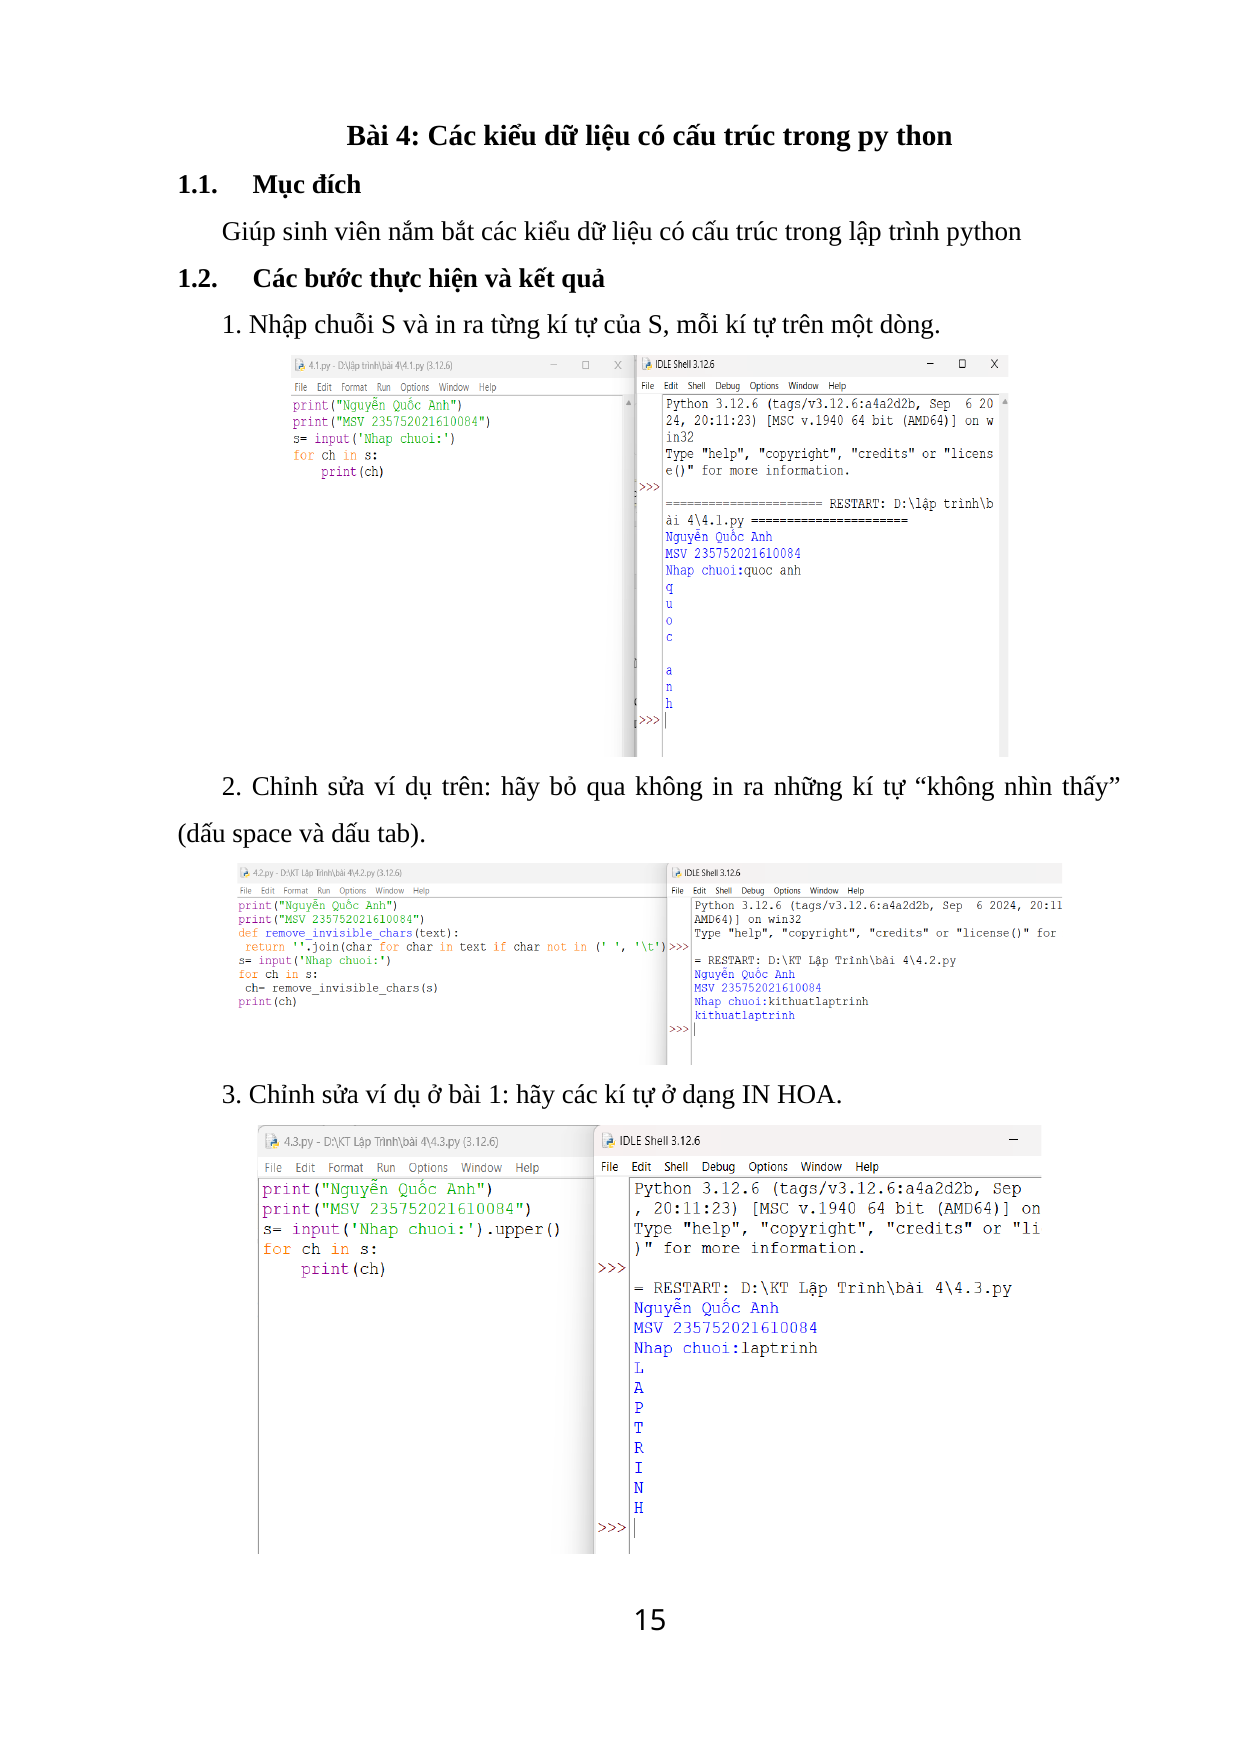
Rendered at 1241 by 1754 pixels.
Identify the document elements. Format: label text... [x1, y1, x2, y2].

picture [237, 863, 1063, 1065]
list 3. Chỉnh sửa ví dụ ở bài 1: hãy các kí tự ở dạng IN HOA. [177, 1078, 1122, 1109]
list Giúp sinh viên nắm bắt các kiểu dữ liệu có cấu trúc trong lập trình python [177, 215, 1122, 246]
list 2. Chỉnh sửa ví dụ trên: hãy bỏ qua không in ra những kí tự “không nhìn thấy” (dấu space và dấu tab). [177, 770, 1122, 848]
picture [291, 355, 1009, 757]
picture [257, 1125, 1042, 1554]
list 1. Nhập chuỗi S và in ra từng kí tự của S, mỗi kí tự trên một dòng. [177, 308, 1122, 339]
subtitle Bài 4: Các kiểu dữ liệu có cấu trúc trong py thon [177, 118, 1122, 152]
list Các bước thực hiện và kết quả [177, 262, 1122, 293]
list Mục đích [177, 168, 1122, 199]
